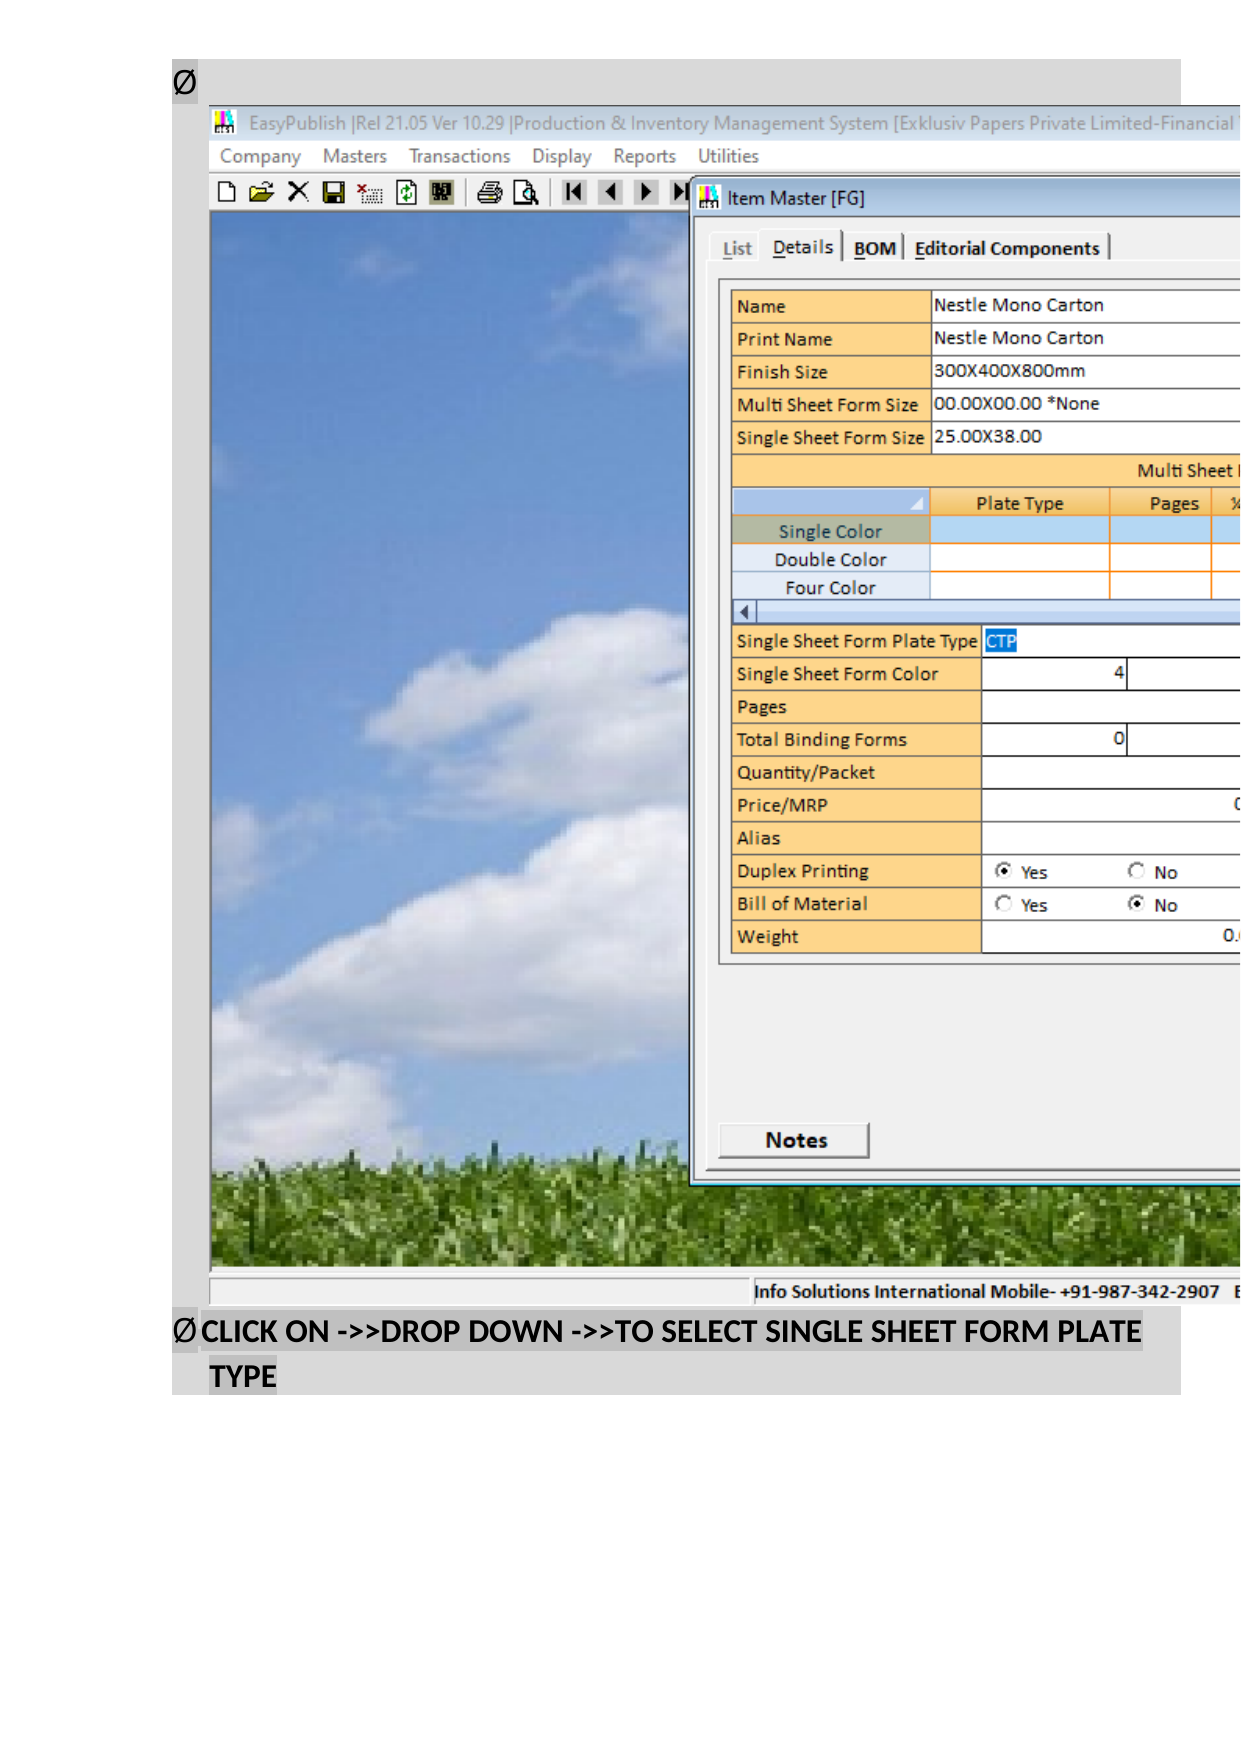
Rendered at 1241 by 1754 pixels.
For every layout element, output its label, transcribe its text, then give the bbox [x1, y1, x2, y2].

list Ø CLICK ON ->>DROP DOWN ->>TO SELECT SINGLE SHEET FORM PLATE TYPE [172, 1307, 1181, 1395]
picture [209, 105, 1241, 1306]
